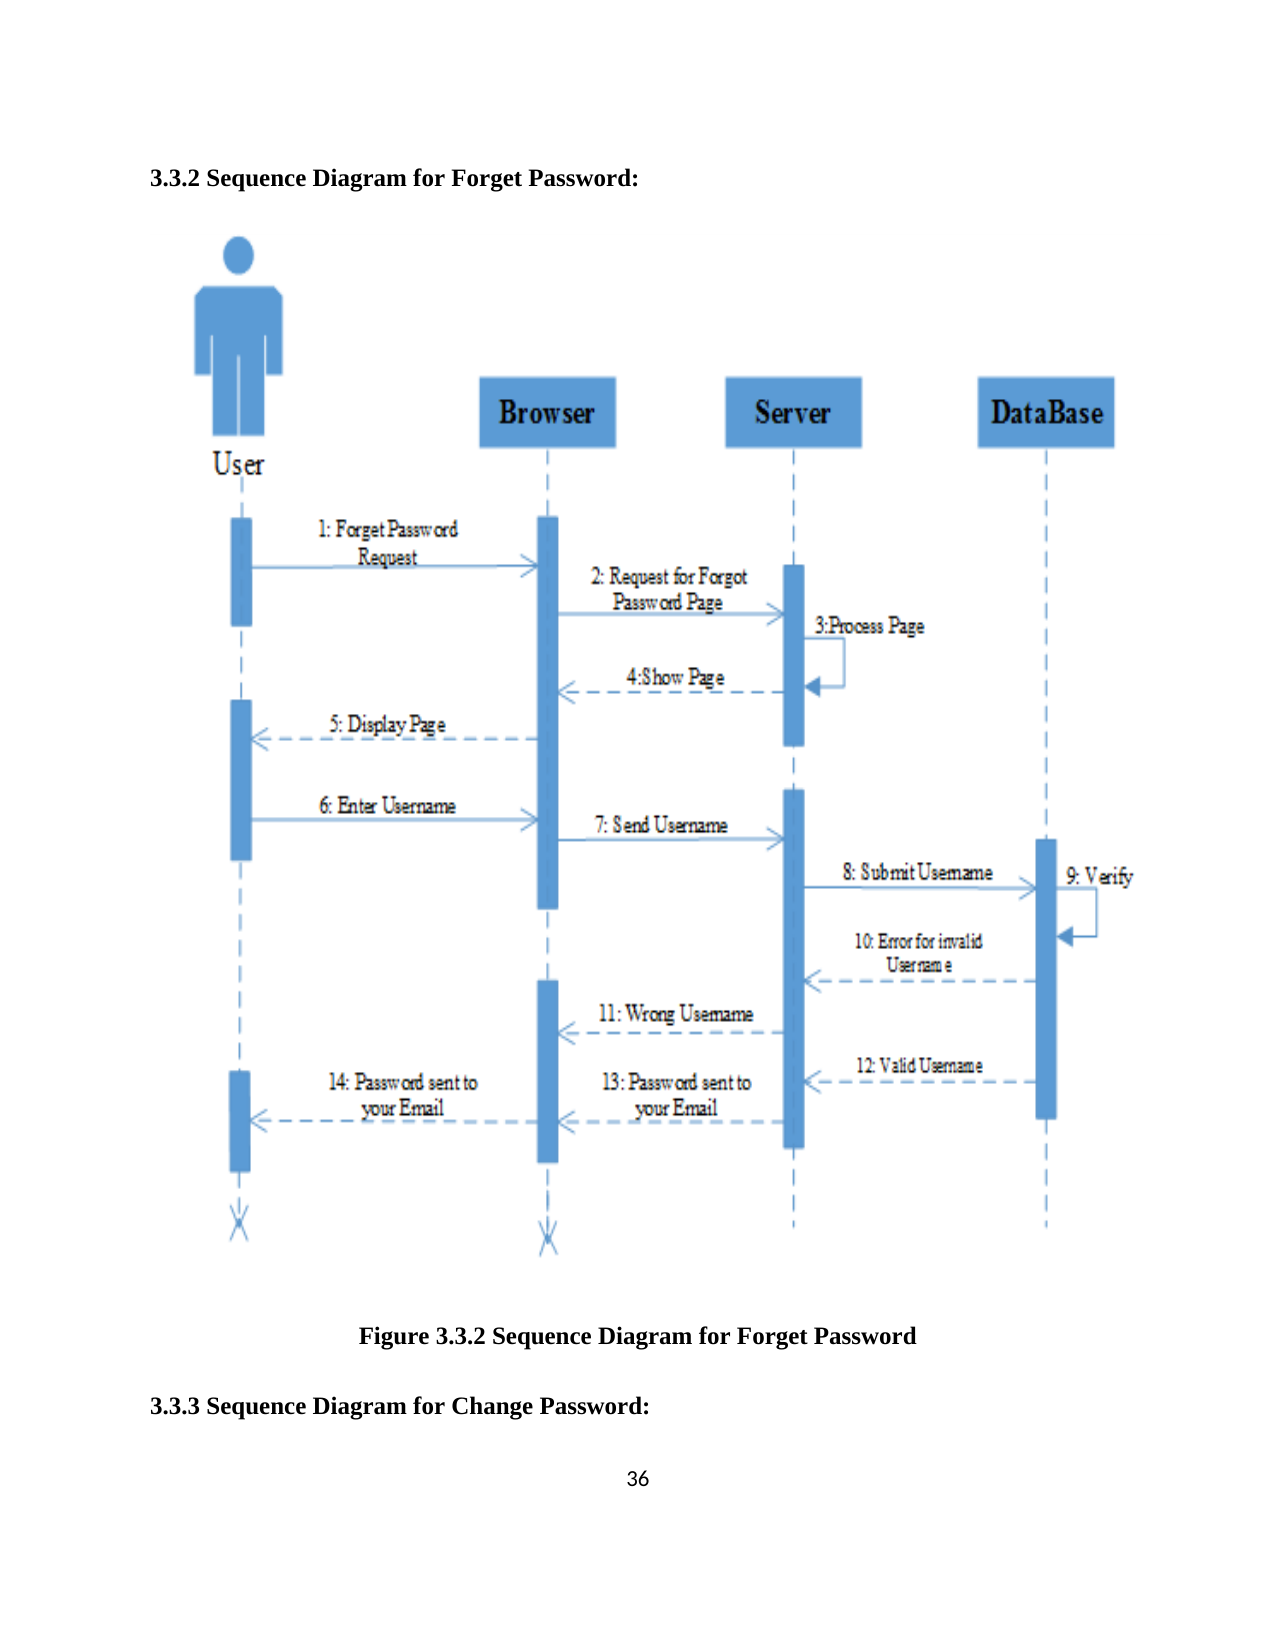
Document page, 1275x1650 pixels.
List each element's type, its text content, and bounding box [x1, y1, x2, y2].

text 3.3.2 Sequence Diagram for Forget Password: [150, 163, 1125, 191]
text 3.3.3 Sequence Diagram for Change Password: [150, 1391, 1125, 1420]
picture [150, 233, 1171, 1279]
text Figure 3.3.2 Sequence Diagram for Forget Password [150, 1321, 1125, 1349]
